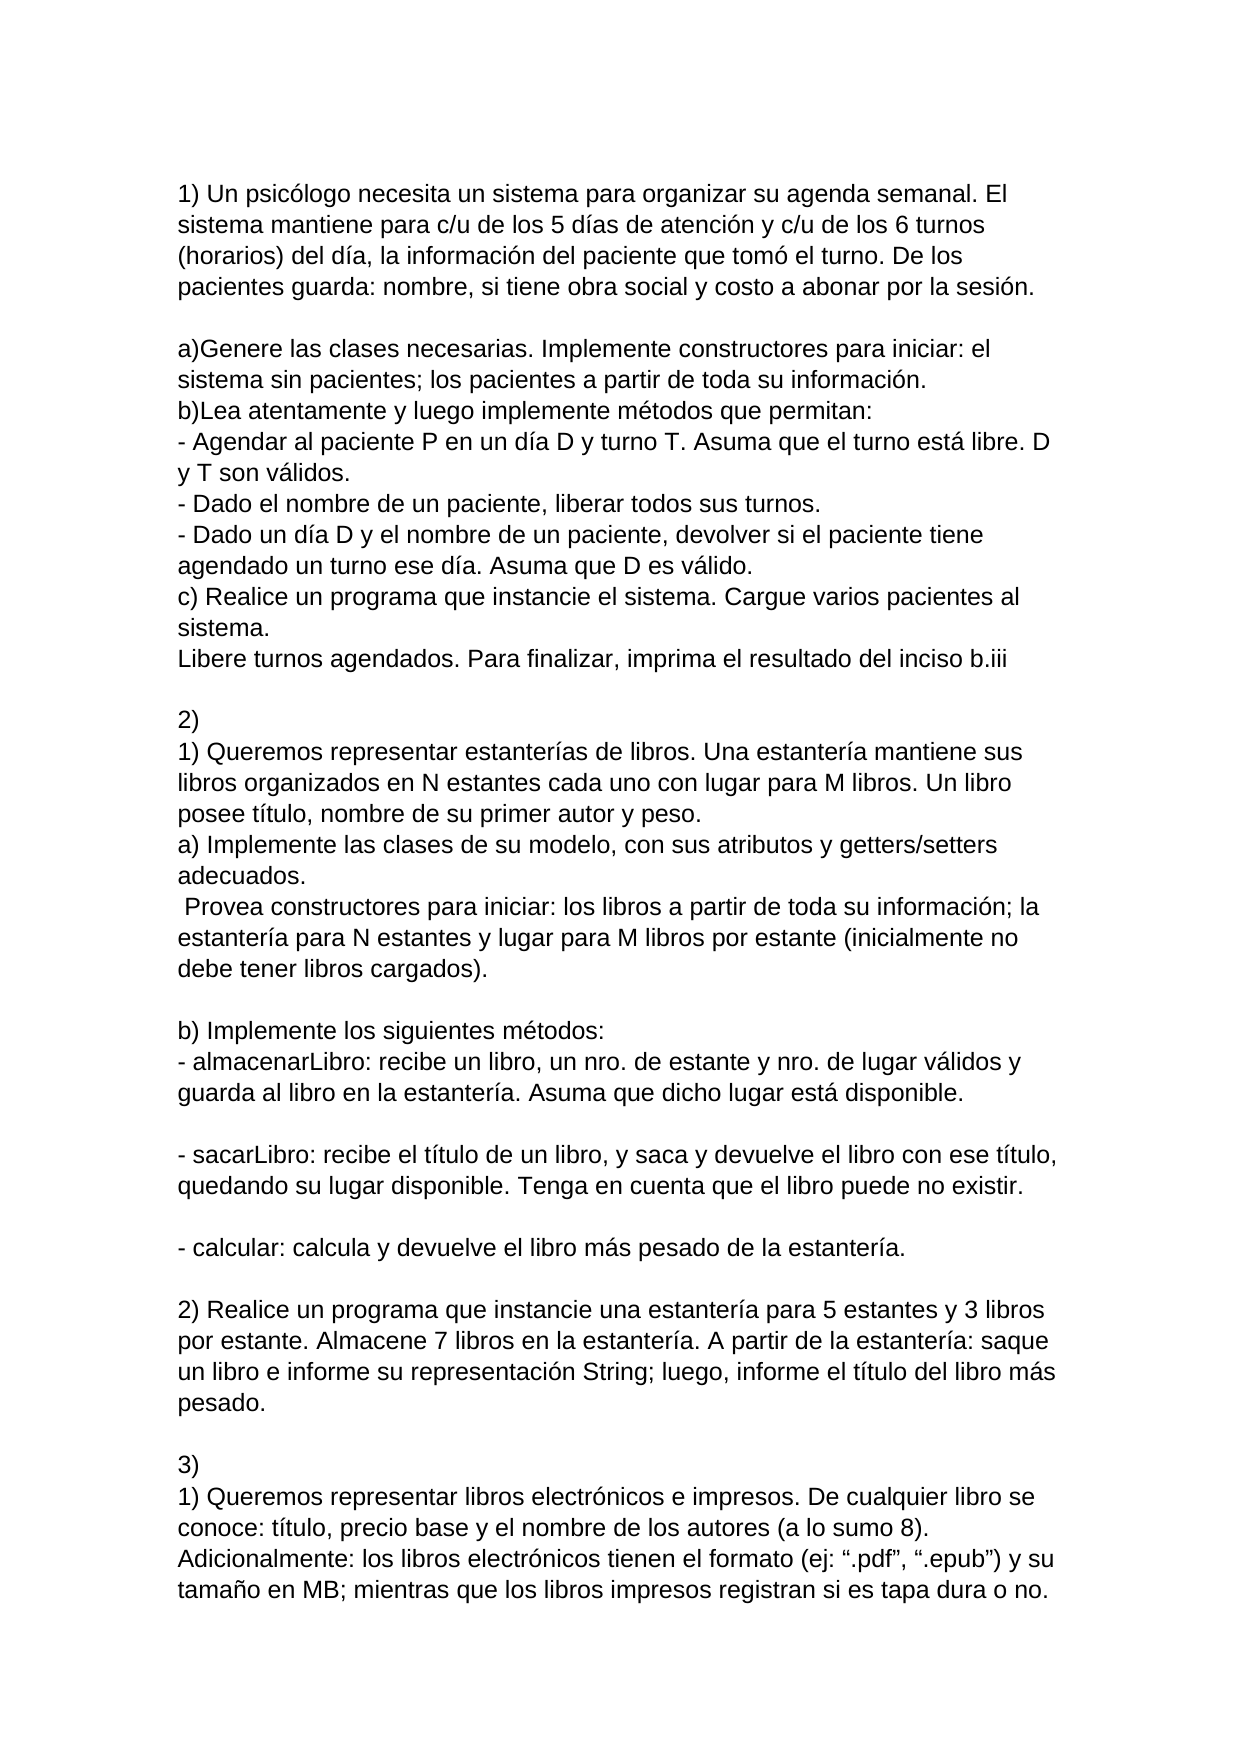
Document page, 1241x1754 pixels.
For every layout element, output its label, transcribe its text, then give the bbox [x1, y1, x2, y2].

text 2) Realice un programa que instancie una estantería para 5 estantes y 3 libros por estante. Almacene 7 libros en la estantería. A partir de la estantería: saque un libro e informe su representación String; luego, informe el título del libro más pesado. [177, 1295, 1063, 1417]
text - Dado un día D y el nombre de un paciente, devolver si el paciente tiene agendado un turno ese día. Asuma que D es válido. [177, 520, 1063, 580]
text - calcular: calcula y devuelve el libro más pesado de la estantería. [177, 1233, 1063, 1262]
text - Agendar al paciente P en un día D y turno T. Asuma que el turno está libre. D y T son válidos. [177, 427, 1063, 487]
text 3) [177, 1450, 1063, 1479]
text 1) Queremos representar libros electrónicos e impresos. De cualquier libro se conoce: título, precio base y el nombre de los autores (a lo sumo 8). Adicionalmente: los libros electrónicos tienen el formato (ej: “.pdf”, “.epub”) y su tamaño en MB; mientras que los libros impresos registran si es tapa dura o no. [177, 1481, 1063, 1603]
text c) Realice un programa que instancie el sistema. Cargue varios pacientes al sistema. [177, 582, 1063, 642]
text a)Genere las clases necesarias. Implemente constructores para iniciar: el sistema sin pacientes; los pacientes a partir de toda su información. [177, 334, 1063, 394]
text Provea constructores para iniciar: los libros a partir de toda su información; la estantería para N estantes y lugar para M libros por estante (inicialmente no debe tener libros cargados). [177, 892, 1063, 982]
text - sacarLibro: recibe el título de un libro, y saca y devuelve el libro con ese título, quedando su lugar disponible. Tenga en cuenta que el libro puede no existir. [177, 1140, 1063, 1200]
text b) Implemente los siguientes métodos: [177, 1016, 1063, 1044]
text - Dado el nombre de un paciente, liberar todos sus turnos. [177, 489, 1063, 518]
text Libere turnos agendados. Para finalizar, imprima el resultado del inciso b.iii [177, 644, 1063, 703]
text a) Implemente las clases de su modelo, con sus atributos y getters/setters adecuados. [177, 829, 1063, 889]
text 1) Un psicólogo necesita un sistema para organizar su agenda semanal. El sistema mantiene para c/u de los 5 días de atención y c/u de los 6 turnos (horarios) del día, la información del paciente que tomó el turno. De los pacientes guarda: nombre, si tiene obra social y costo a abonar por la sesión. [177, 179, 1063, 301]
text 1) Queremos representar estanterías de libros. Una estantería mantiene sus libros organizados en N estantes cada uno con lugar para M libros. Un libro posee título, nombre de su primer autor y peso. [177, 736, 1063, 827]
text 2) [177, 705, 1063, 734]
text - almacenarLibro: recibe un libro, un nro. de estante y nro. de lugar válidos y guarda al libro en la estantería. Asuma que dicho lugar está disponible. [177, 1047, 1063, 1107]
text b)Lea atentamente y luego implemente métodos que permitan: [177, 396, 1063, 425]
